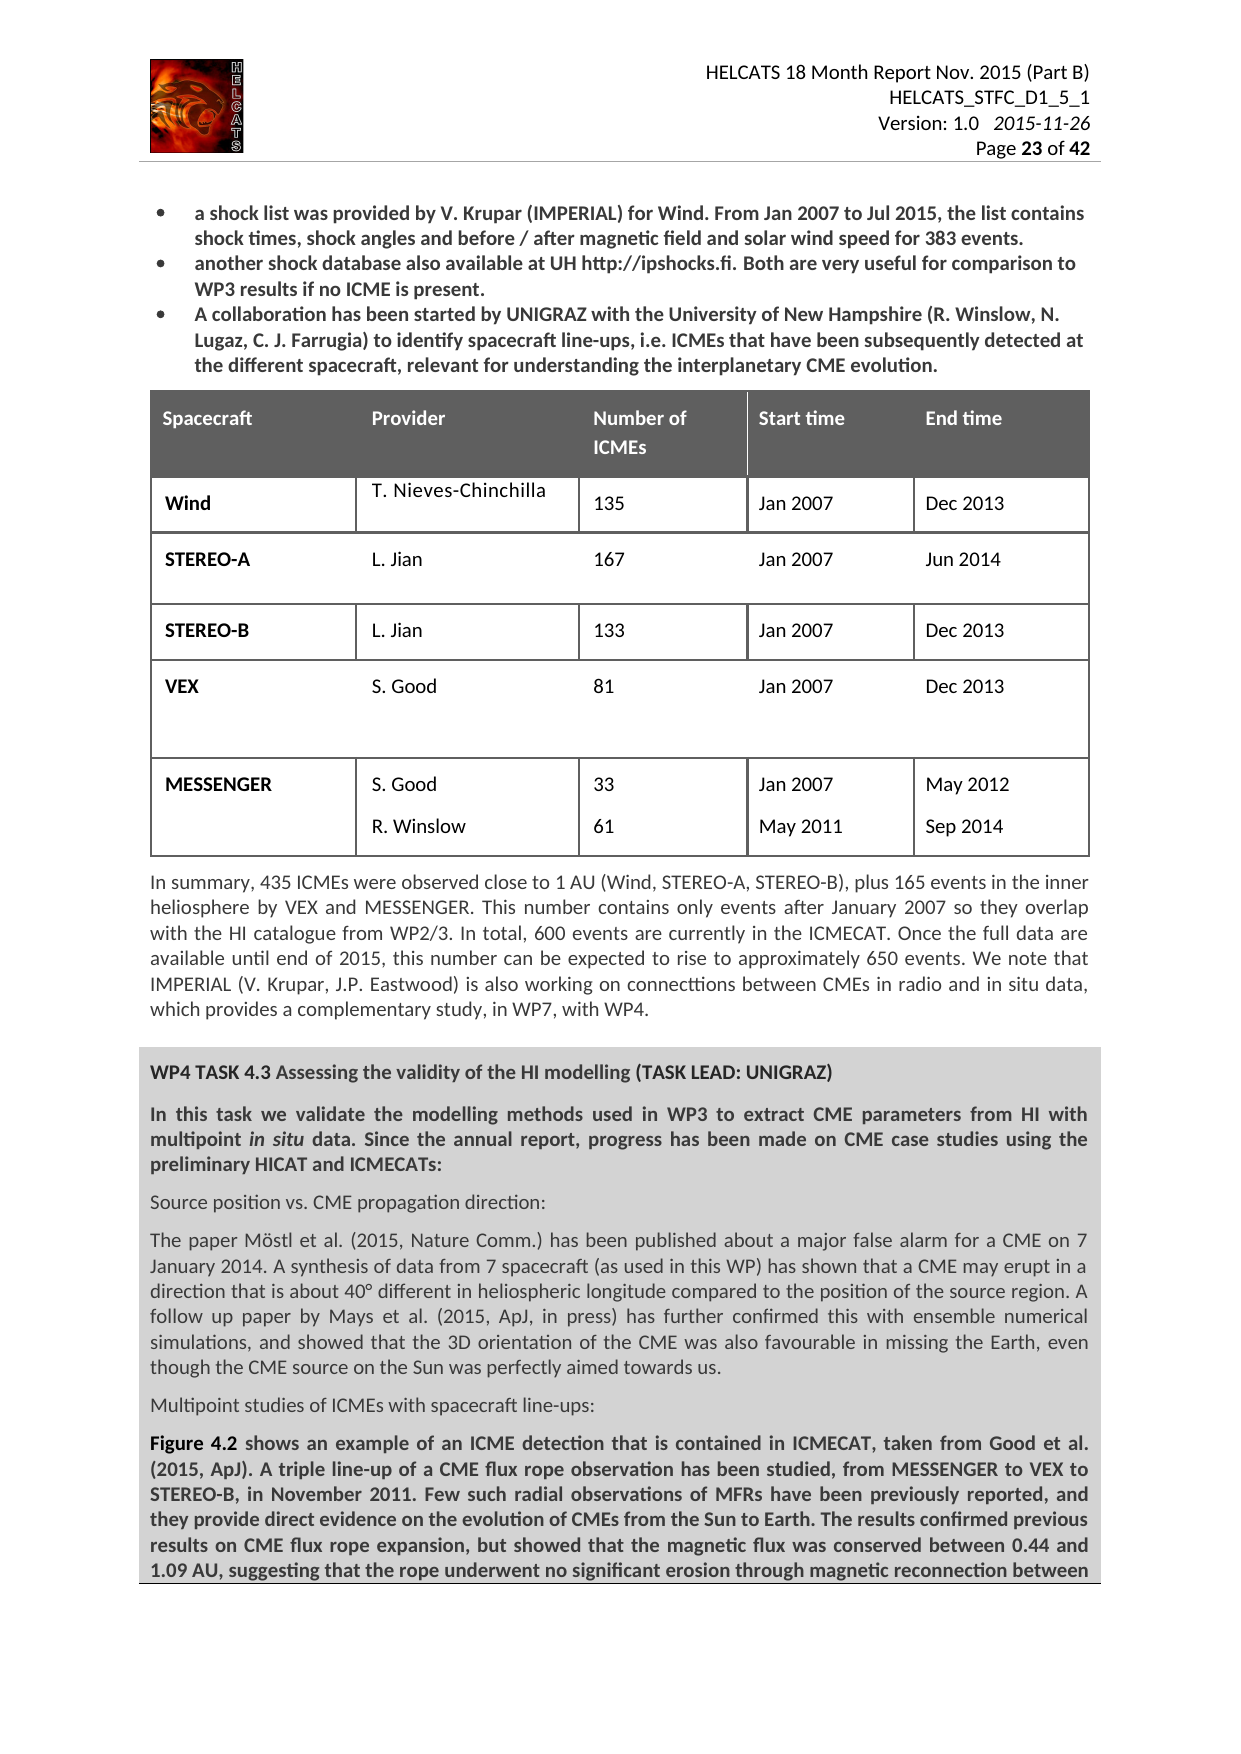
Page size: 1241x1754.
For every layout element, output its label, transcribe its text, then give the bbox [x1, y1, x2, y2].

picture [150, 59, 244, 153]
